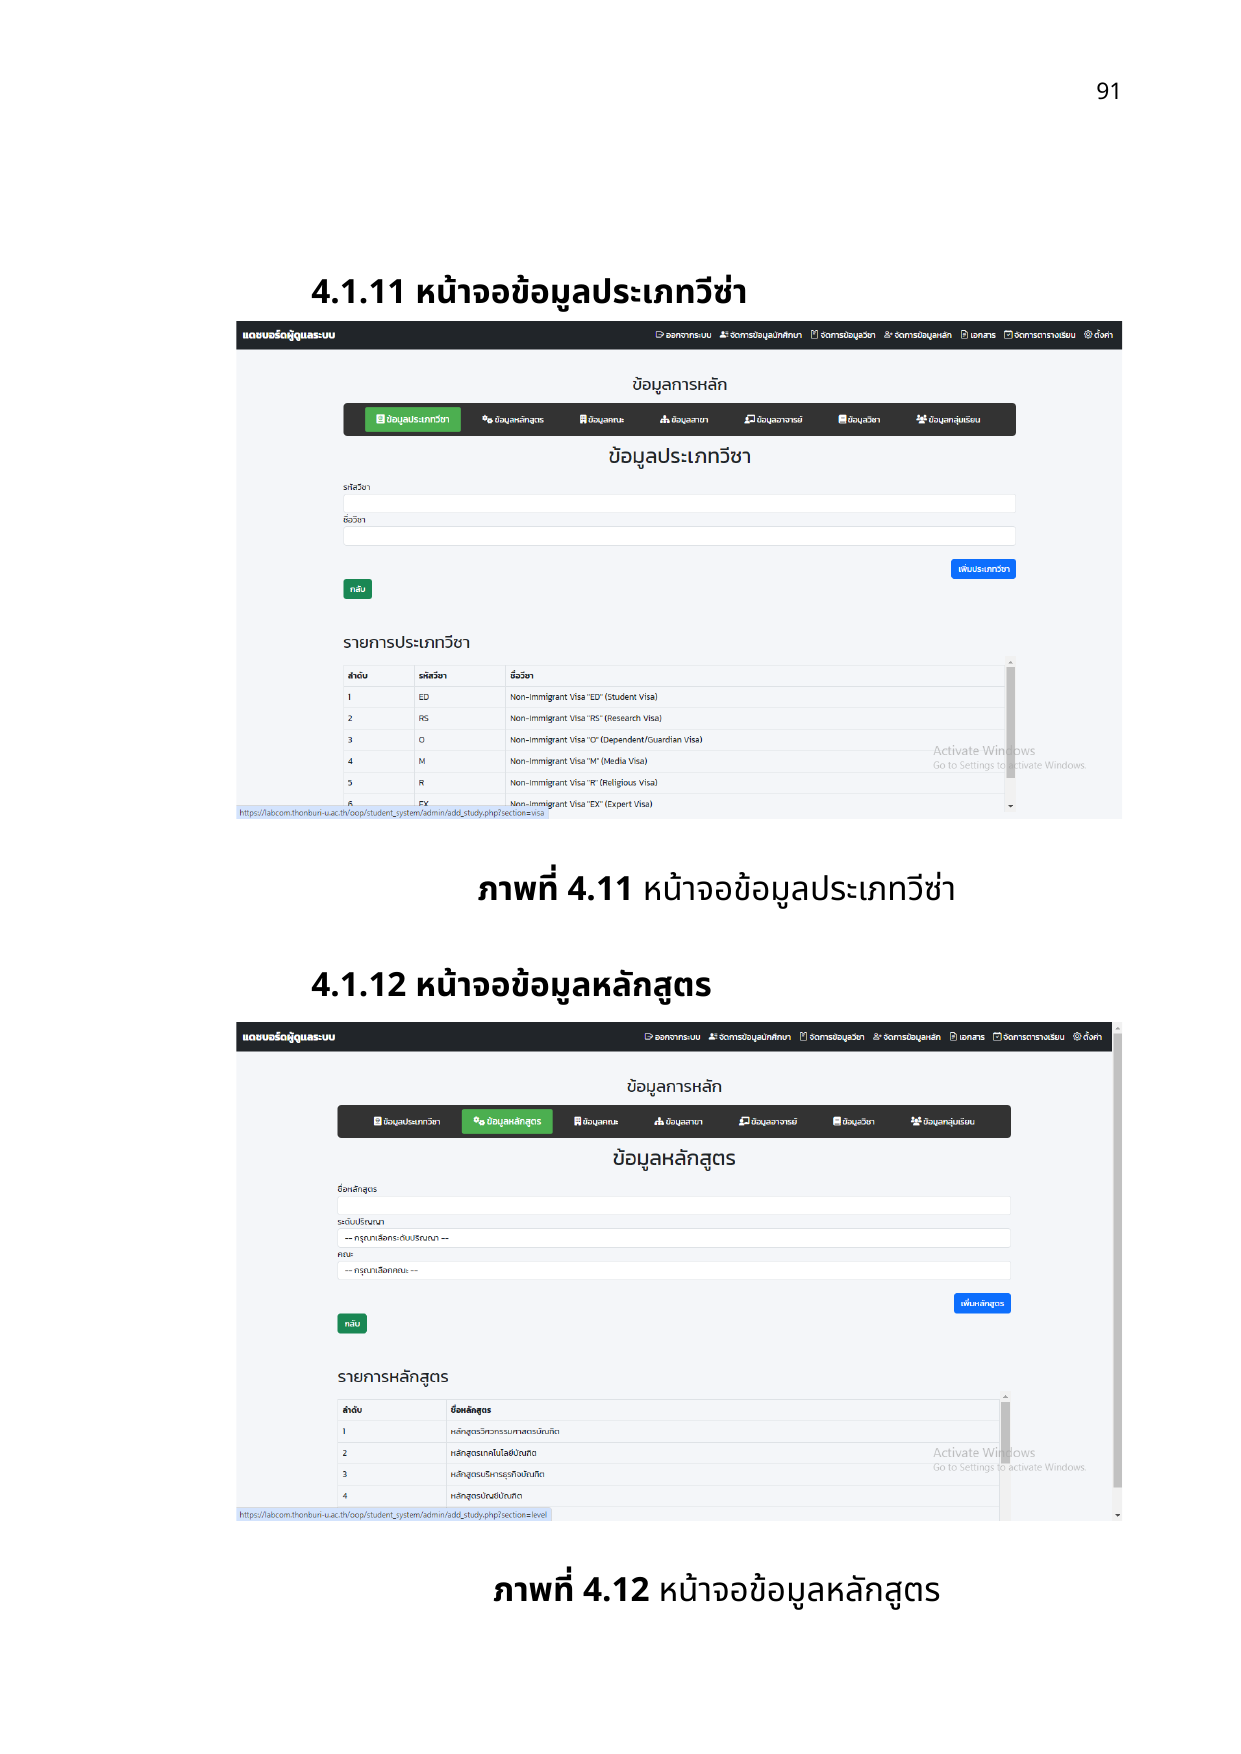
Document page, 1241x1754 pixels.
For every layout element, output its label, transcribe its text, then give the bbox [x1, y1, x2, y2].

text ภาพที่ 4.11 หน้าจอข้อมูลประเภทวีซ่า [311, 864, 1122, 915]
text 4.1.12 หน้าจอข้อมูลหลักสูตร [311, 960, 1122, 1011]
picture [236, 1022, 1123, 1521]
picture [236, 321, 1123, 819]
text 4.1.11 หน้าจอข้อมูลประเภทวีซ่า [311, 268, 1122, 319]
text ภาพที่ 4.12 หน้าจอข้อมูลหลักสูตร [311, 1566, 1122, 1617]
